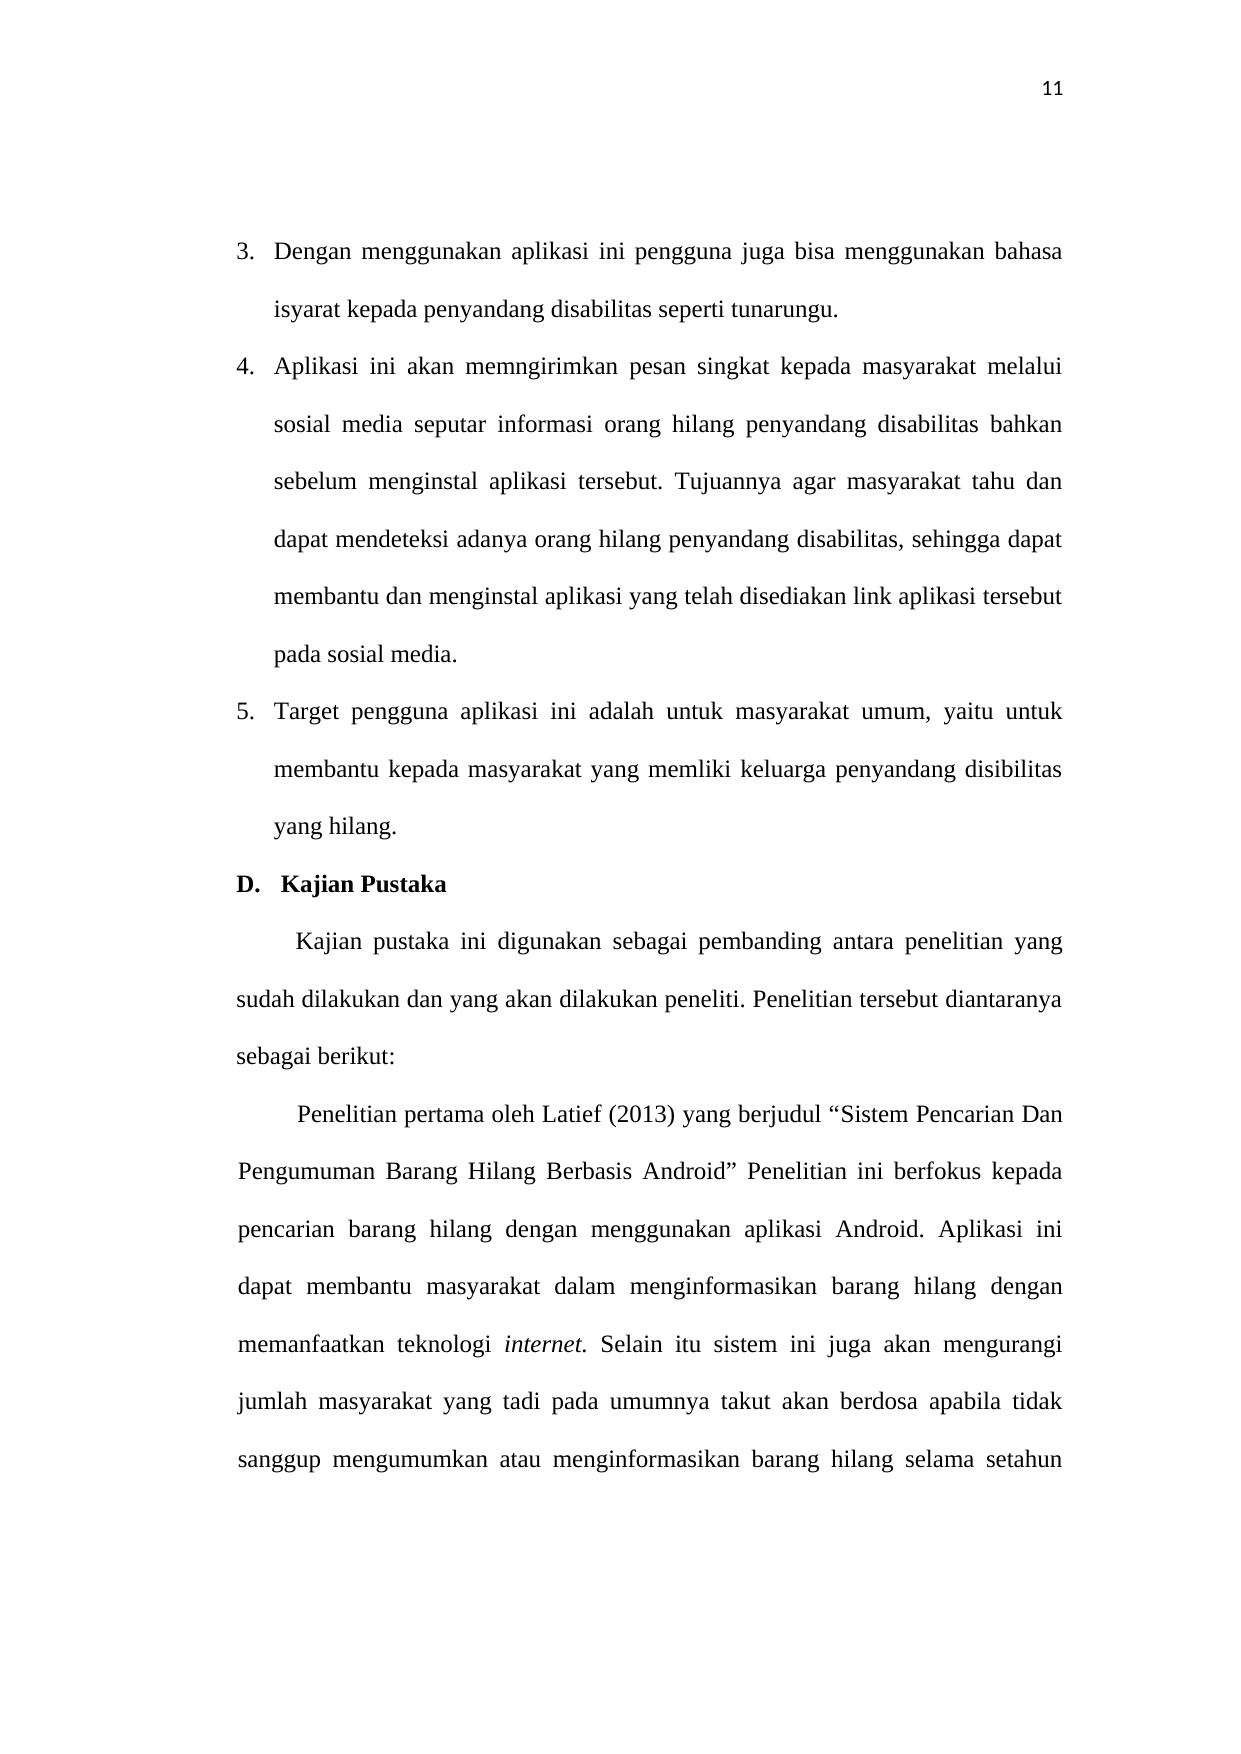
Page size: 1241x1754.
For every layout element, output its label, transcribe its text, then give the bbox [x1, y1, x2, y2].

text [238, 1099, 1063, 1472]
list Kajian pustaka ini digunakan sebagai pembanding antara penelitian yang sudah dilakukan dan yang akan dilakukan peneliti. Penelitian tersebut diantaranya sebagai berikut: [236, 926, 1063, 1070]
list Kajian Pustaka [236, 869, 1063, 897]
list Target pengguna aplikasi ini adalah untuk masyarakat umum, yaitu untuk membantu kepada masyarakat yang memliki keluarga penyandang disibilitas yang hilang. [236, 696, 1063, 840]
list Aplikasi ini akan memngirimkan pesan singkat kepada masyarakat melalui sosial media seputar informasi orang hilang penyandang disabilitas bahkan sebelum menginstal aplikasi tersebut. Tujuannya agar masyarakat tahu dan dapat mendeteksi adanya orang hilang penyandang disabilitas, sehingga dapat membantu dan menginstal aplikasi yang telah disediakan link aplikasi tersebut pada sosial media. [236, 351, 1063, 667]
list Dengan menggunakan aplikasi ini pengguna juga bisa menggunakan bahasa isyarat kepada penyandang disabilitas seperti tunarungu. [236, 236, 1063, 322]
